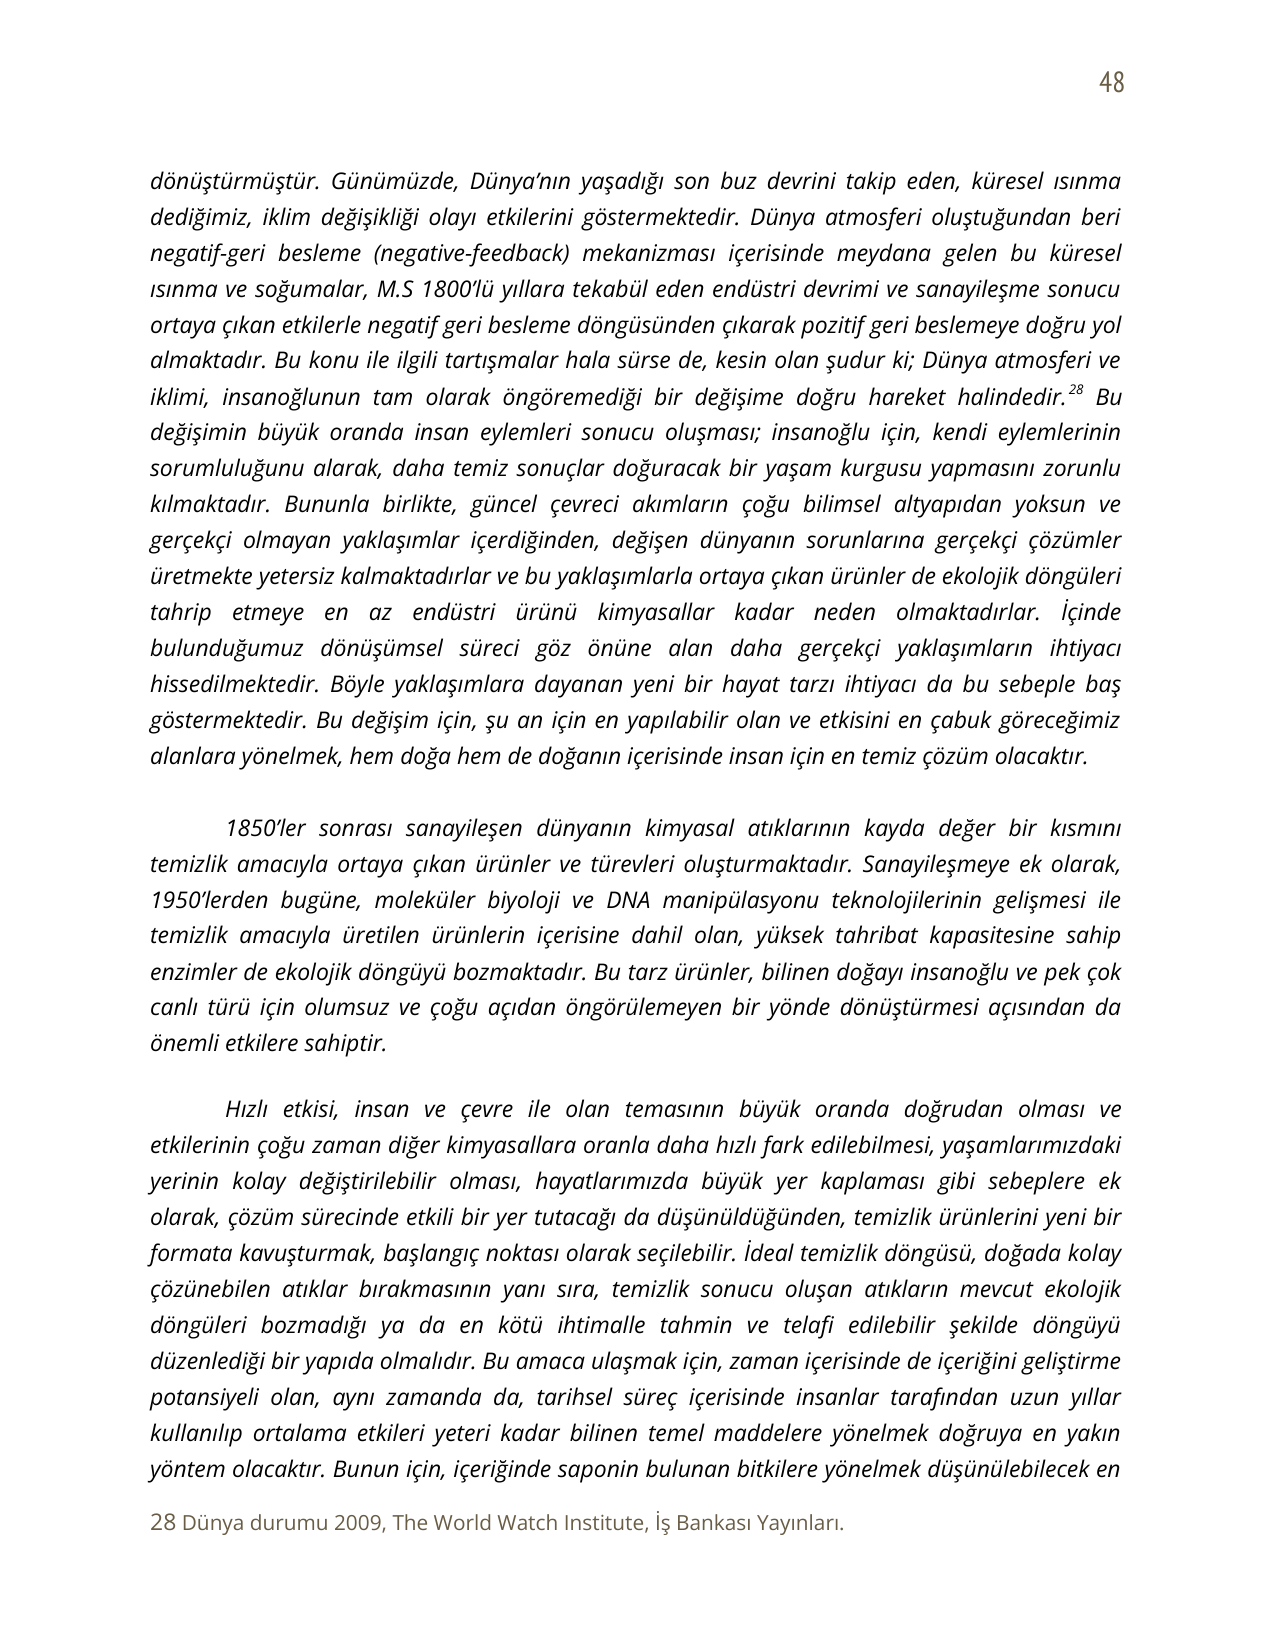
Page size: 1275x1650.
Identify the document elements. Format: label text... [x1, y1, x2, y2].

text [150, 1093, 1125, 1484]
text 1850’ler sonrası sanayileşen dünyanın kimyasal atıklarının kayda değer bir kısmını temizlik amacıyla ortaya çıkan ürünler ve türevleri oluşturmaktadır. Sanayileşmeye ek olarak, 1950’lerden bugüne, moleküler biyoloji ve DNA manipülasyonu teknolojilerinin gelişmesi ile temizlik amacıyla üretilen ürünlerin içerisine dahil olan, yüksek tahribat kapasitesine sahip enzimler de ekolojik döngüyü bozmaktadır. Bu tarz ürünler, bilinen doğayı insanoğlu ve pek çok canlı türü için olumsuz ve çoğu açıdan öngörülemeyen bir yönde dönüştürmesi açısından da önemli etkilere sahiptir. [150, 812, 1125, 1058]
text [150, 165, 1125, 771]
